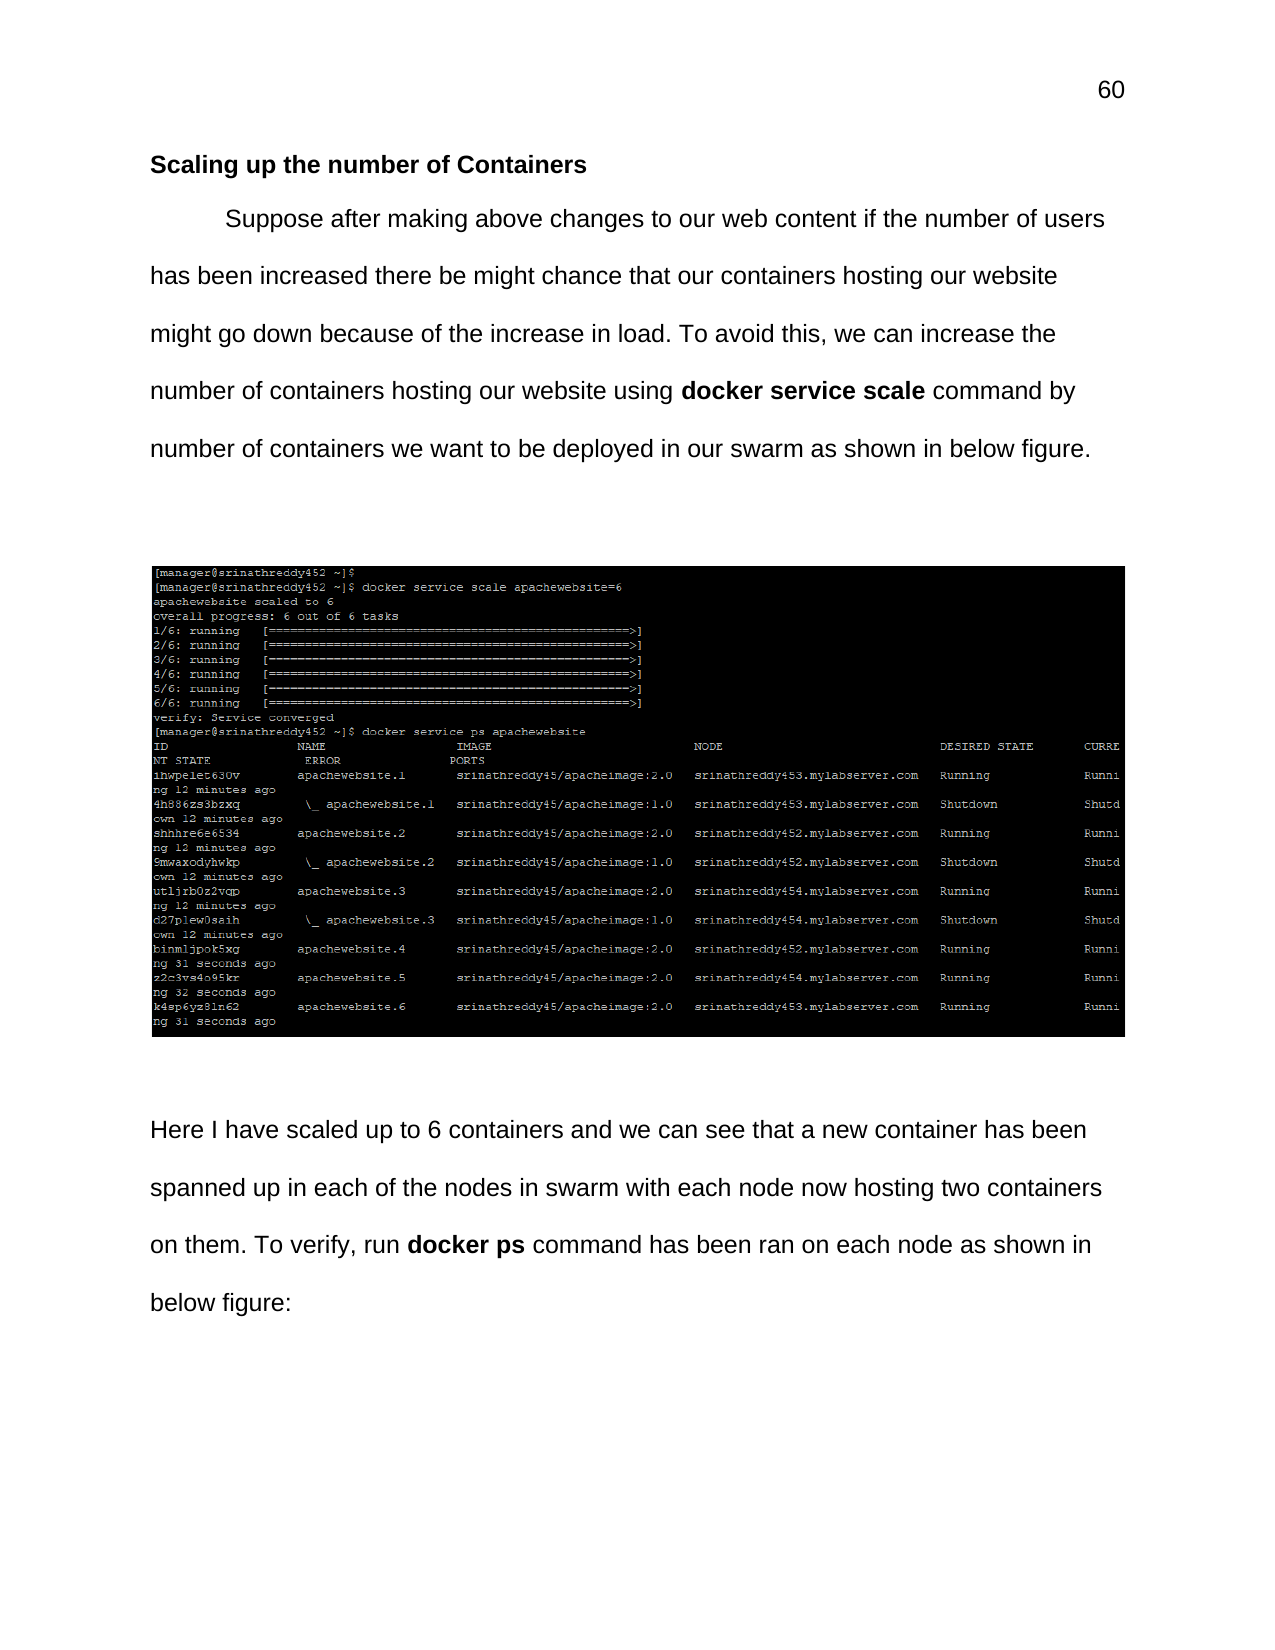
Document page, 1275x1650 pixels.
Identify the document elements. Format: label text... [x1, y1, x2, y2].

text Here I have scaled up to 6 containers and we can see that a new container has been spanned up in each of the nodes in swarm with each node now hosting two containers on them. To verify, run docker ps command has been ran on each node as shown in below figure: [150, 1115, 1125, 1317]
picture [150, 566, 1125, 1037]
text Scaling up the number of Containers [150, 150, 1125, 179]
text Suppose after making above changes to our web content if the number of users has been increased there be might chance that our containers hosting our website might go down because of the increase in load. To avoid this, we can increase the number of containers hosting our website using docker service scale command by number of containers we want to be deployed in our swarm as shown in below figure. [150, 204, 1125, 463]
